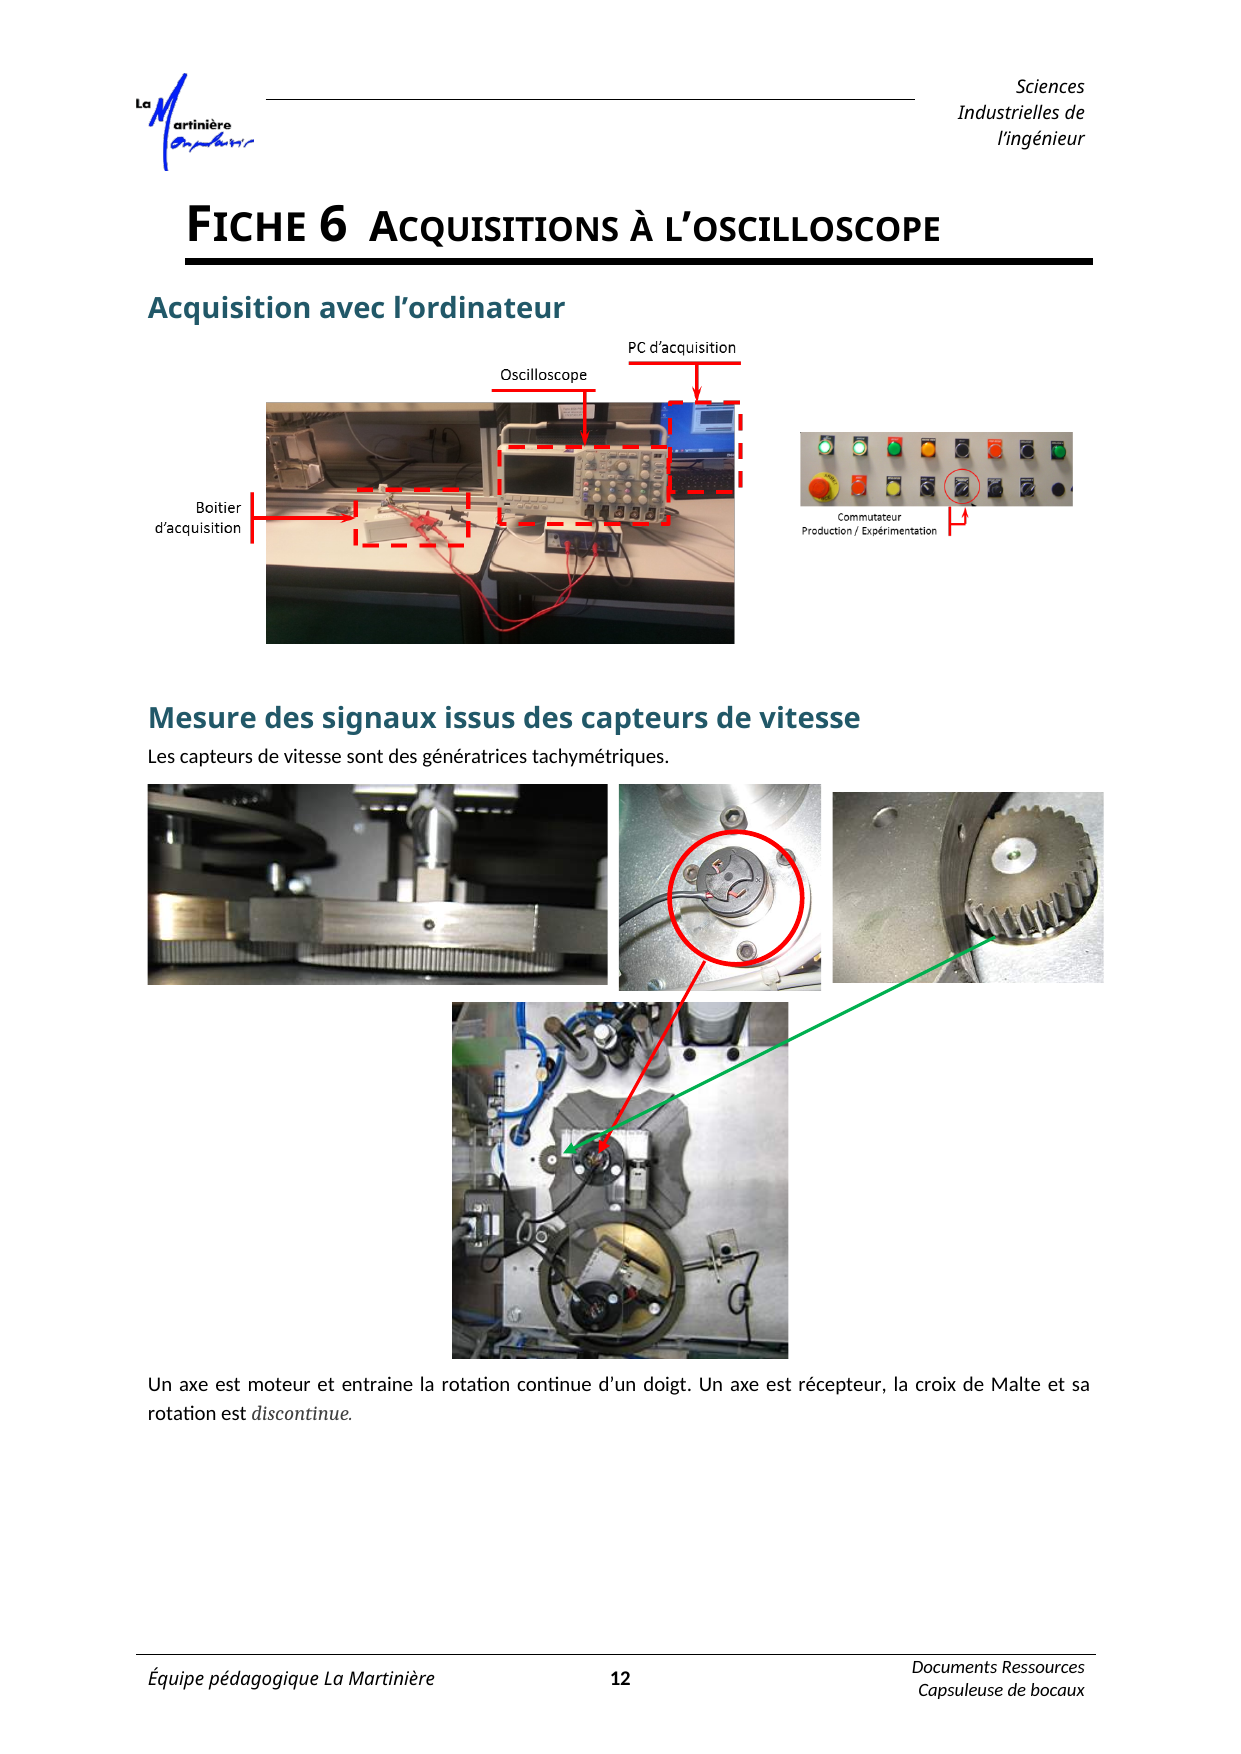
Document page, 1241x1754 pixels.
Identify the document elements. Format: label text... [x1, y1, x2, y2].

picture [147, 784, 608, 985]
picture [832, 792, 1104, 983]
picture [618, 784, 822, 991]
picture [147, 333, 747, 644]
picture [672, 835, 799, 962]
subtitle Acquisition avec l’ordinateur [148, 287, 1093, 327]
table_cell [136, 1003, 1104, 1371]
picture [452, 1002, 789, 1359]
text Un axe est moteur et entraine la rotation continue d’un doigt. Un axe est récepteur, la croix de Malte et sa rotation est discontinue. [148, 1371, 1093, 1426]
subtitle Mesure des signaux issus des capteurs de vitesse [148, 697, 1093, 737]
text Les capteurs de vitesse sont des génératrices tachymétriques. [148, 743, 1093, 768]
picture [782, 432, 1079, 544]
table_header [685, 991, 821, 1003]
picture [618, 1002, 789, 1123]
table_header [136, 333, 757, 656]
picture [136, 73, 254, 171]
subtitle Acquisitions à l’oscilloscope [185, 188, 1093, 258]
table_header [821, 785, 1104, 1003]
table_header [757, 333, 1104, 656]
table_header [608, 785, 685, 1002]
table_header [136, 785, 608, 1003]
